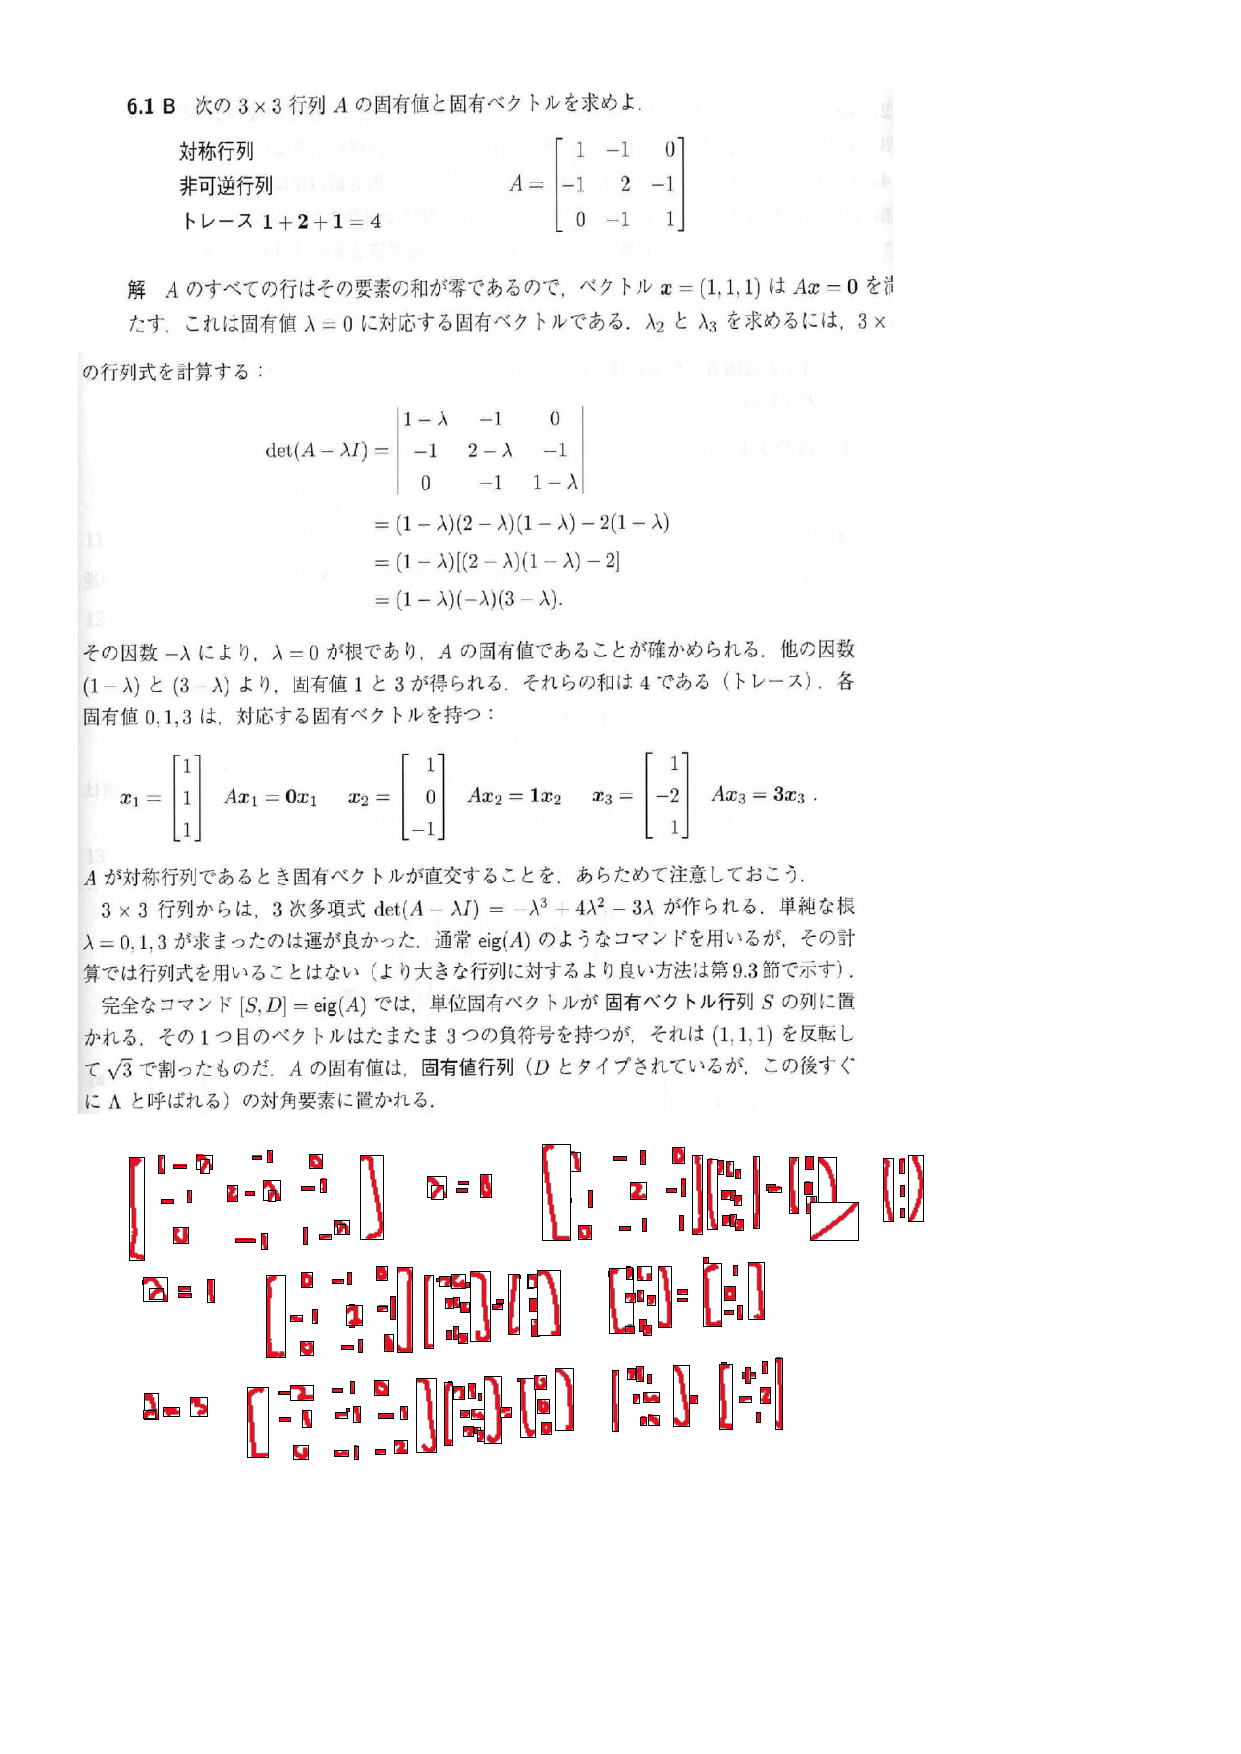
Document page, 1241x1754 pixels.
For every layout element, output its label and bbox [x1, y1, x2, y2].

picture [159, 1156, 164, 1173]
picture [478, 1431, 484, 1441]
picture [464, 1427, 473, 1436]
picture [267, 1276, 285, 1357]
picture [693, 1156, 702, 1234]
picture [454, 1387, 464, 1399]
picture [321, 1180, 326, 1192]
picture [634, 1395, 639, 1403]
picture [674, 1366, 689, 1426]
picture [532, 1320, 537, 1336]
picture [638, 1267, 651, 1280]
picture [542, 1423, 551, 1434]
picture [521, 1379, 535, 1437]
picture [208, 1280, 214, 1302]
picture [543, 1145, 570, 1240]
picture [452, 1275, 465, 1288]
picture [379, 1414, 393, 1418]
picture [628, 1369, 635, 1379]
picture [649, 1416, 659, 1425]
picture [75, 89, 901, 342]
picture [900, 1160, 904, 1173]
picture [264, 1181, 280, 1200]
picture [723, 1216, 729, 1225]
picture [807, 1197, 816, 1213]
picture [763, 1362, 767, 1373]
picture [754, 1157, 759, 1228]
picture [720, 1365, 732, 1429]
picture [501, 1408, 511, 1417]
picture [738, 1306, 742, 1319]
picture [201, 1160, 209, 1173]
picture [291, 1386, 313, 1400]
picture [613, 1371, 618, 1431]
picture [174, 1228, 188, 1243]
picture [535, 1376, 546, 1389]
picture [401, 1407, 407, 1419]
picture [806, 1157, 813, 1169]
picture [790, 1158, 798, 1213]
picture [631, 1183, 646, 1199]
picture [335, 1451, 348, 1456]
picture [638, 1291, 643, 1301]
picture [718, 1161, 723, 1174]
picture [704, 1264, 721, 1326]
picture [303, 1411, 311, 1427]
picture [75, 352, 877, 1114]
picture [648, 1296, 655, 1305]
picture [144, 1411, 155, 1418]
picture [313, 1310, 317, 1323]
picture [767, 1185, 782, 1190]
picture [659, 1267, 671, 1327]
picture [722, 1191, 730, 1199]
picture [909, 1156, 923, 1221]
picture [727, 1162, 733, 1176]
picture [640, 1320, 646, 1331]
picture [884, 1159, 893, 1221]
picture [302, 1273, 312, 1287]
picture [530, 1299, 537, 1311]
picture [361, 1156, 383, 1239]
picture [130, 1158, 144, 1260]
picture [690, 1396, 697, 1403]
picture [301, 1342, 313, 1355]
picture [641, 1151, 645, 1164]
picture [428, 1177, 446, 1197]
picture [440, 1277, 450, 1286]
picture [417, 1379, 436, 1452]
picture [749, 1263, 764, 1319]
picture [164, 1408, 179, 1416]
picture [354, 1407, 360, 1422]
picture [708, 1160, 717, 1229]
picture [769, 1188, 781, 1192]
picture [627, 1268, 632, 1279]
picture [746, 1368, 750, 1383]
picture [626, 1294, 635, 1302]
picture [320, 1235, 331, 1239]
picture [375, 1381, 388, 1395]
picture [461, 1411, 469, 1417]
picture [579, 1226, 591, 1239]
picture [811, 1203, 858, 1240]
picture [377, 1267, 387, 1280]
picture [556, 1369, 573, 1430]
picture [644, 1393, 659, 1402]
picture [269, 1191, 275, 1201]
picture [761, 1388, 770, 1403]
picture [228, 1186, 237, 1201]
picture [338, 1225, 345, 1234]
picture [538, 1400, 549, 1413]
picture [509, 1275, 519, 1334]
picture [395, 1441, 407, 1453]
picture [529, 1275, 537, 1287]
picture [144, 1278, 167, 1301]
picture [626, 1327, 634, 1333]
picture [432, 1186, 443, 1199]
picture [805, 1183, 812, 1194]
picture [471, 1272, 490, 1341]
picture [291, 1316, 302, 1321]
picture [469, 1384, 475, 1398]
picture [425, 1276, 433, 1348]
picture [610, 1269, 633, 1333]
picture [191, 1398, 207, 1416]
picture [262, 1234, 267, 1249]
picture [385, 1335, 393, 1351]
picture [248, 1388, 268, 1457]
picture [347, 1306, 362, 1325]
picture [454, 1298, 459, 1307]
picture [637, 1367, 643, 1381]
picture [461, 1303, 469, 1312]
picture [481, 1175, 491, 1197]
picture [445, 1383, 452, 1445]
picture [731, 1215, 736, 1226]
picture [736, 1220, 743, 1230]
picture [336, 1413, 347, 1418]
picture [310, 1155, 322, 1168]
picture [819, 1158, 836, 1202]
picture [398, 1268, 412, 1352]
picture [725, 1287, 735, 1300]
picture [571, 1153, 580, 1171]
picture [335, 1221, 349, 1234]
picture [735, 1196, 741, 1205]
picture [268, 1151, 272, 1162]
picture [391, 1297, 395, 1319]
picture [179, 1287, 190, 1291]
picture [472, 1410, 484, 1419]
picture [673, 1148, 684, 1163]
picture [485, 1377, 501, 1443]
picture [459, 1334, 467, 1343]
picture [197, 1156, 212, 1169]
picture [776, 1359, 782, 1429]
picture [644, 1326, 651, 1335]
picture [446, 1299, 453, 1308]
picture [454, 1327, 458, 1339]
picture [294, 1446, 308, 1459]
picture [740, 1397, 751, 1402]
picture [143, 1394, 158, 1419]
picture [538, 1271, 560, 1335]
